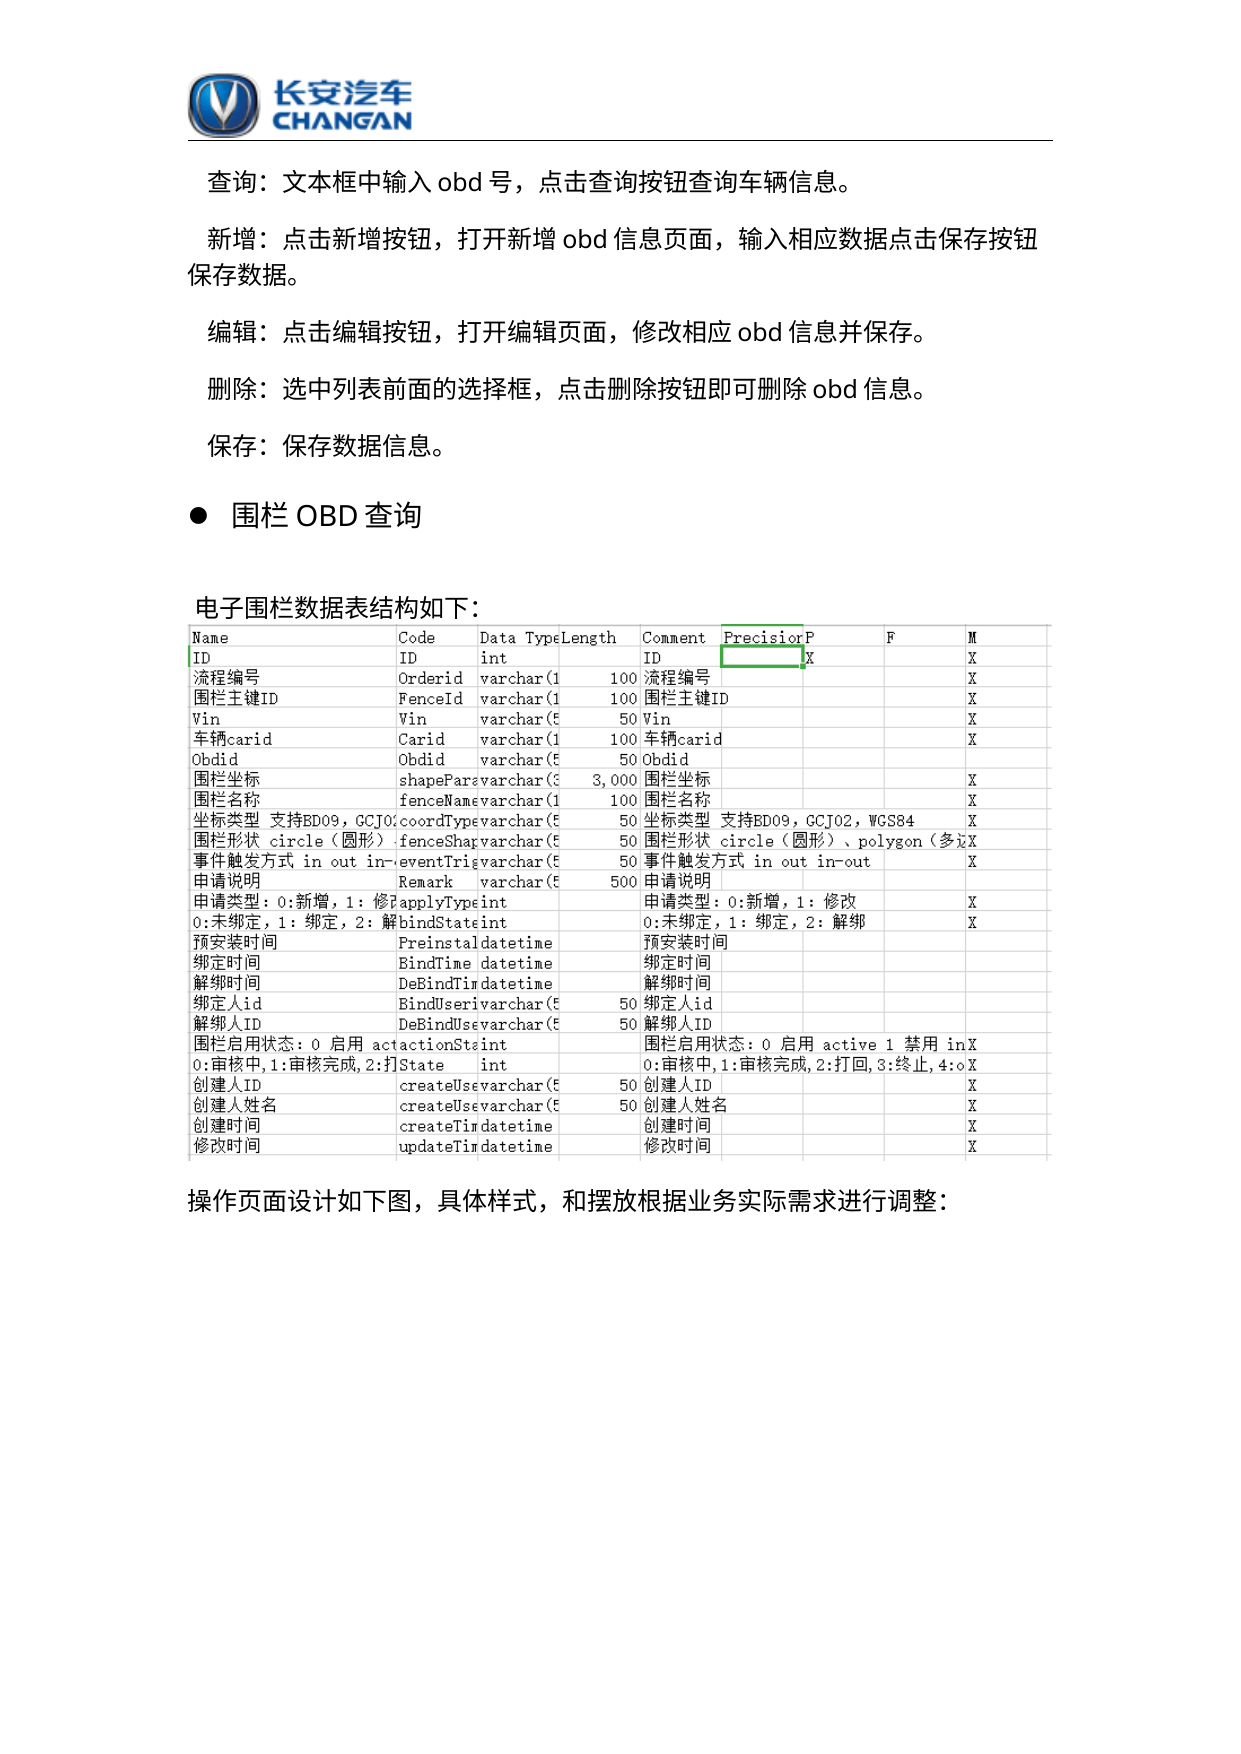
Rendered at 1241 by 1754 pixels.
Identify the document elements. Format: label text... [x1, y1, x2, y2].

picture [187, 624, 1052, 1161]
subtitle 围栏OBD查询 [187, 492, 1053, 535]
text 编辑：点击编辑按钮，打开编辑页面，修改相应obd信息并保存。 [187, 313, 1053, 349]
text 操作页面设计如下图，具体样式，和摆放根据业务实际需求进行调整： [187, 1181, 1053, 1218]
picture [187, 73, 432, 138]
text 查询：文本框中输入obd号，点击查询按钮查询车辆信息。 [187, 162, 1053, 198]
text 新增：点击新增按钮，打开新增obd信息页面，输入相应数据点击保存按钮保存数据。 [187, 219, 1053, 292]
text 删除：选中列表前面的选择框，点击删除按钮即可删除obd信息。 [187, 370, 1053, 406]
text 保存：保存数据信息。 [187, 427, 1053, 463]
